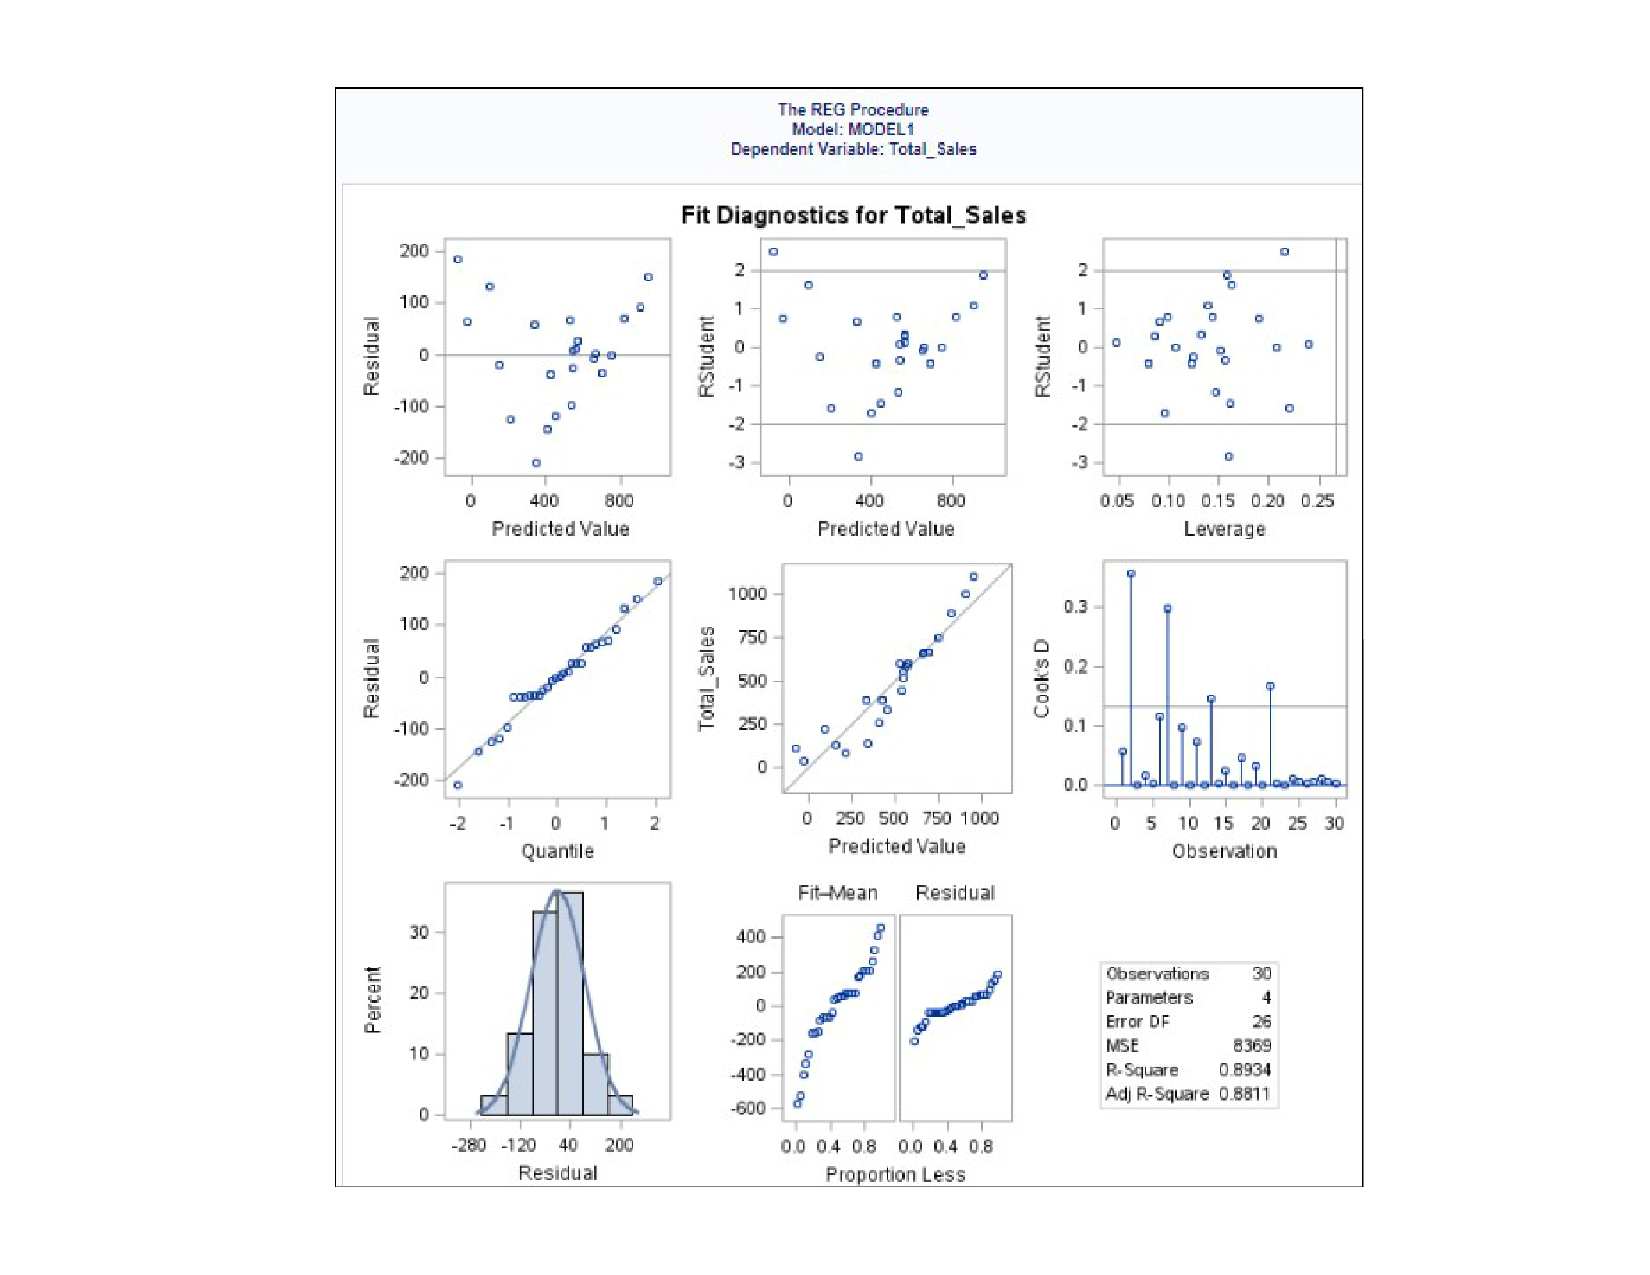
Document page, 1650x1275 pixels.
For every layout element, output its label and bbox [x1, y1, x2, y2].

picture [321, 87, 1650, 1204]
